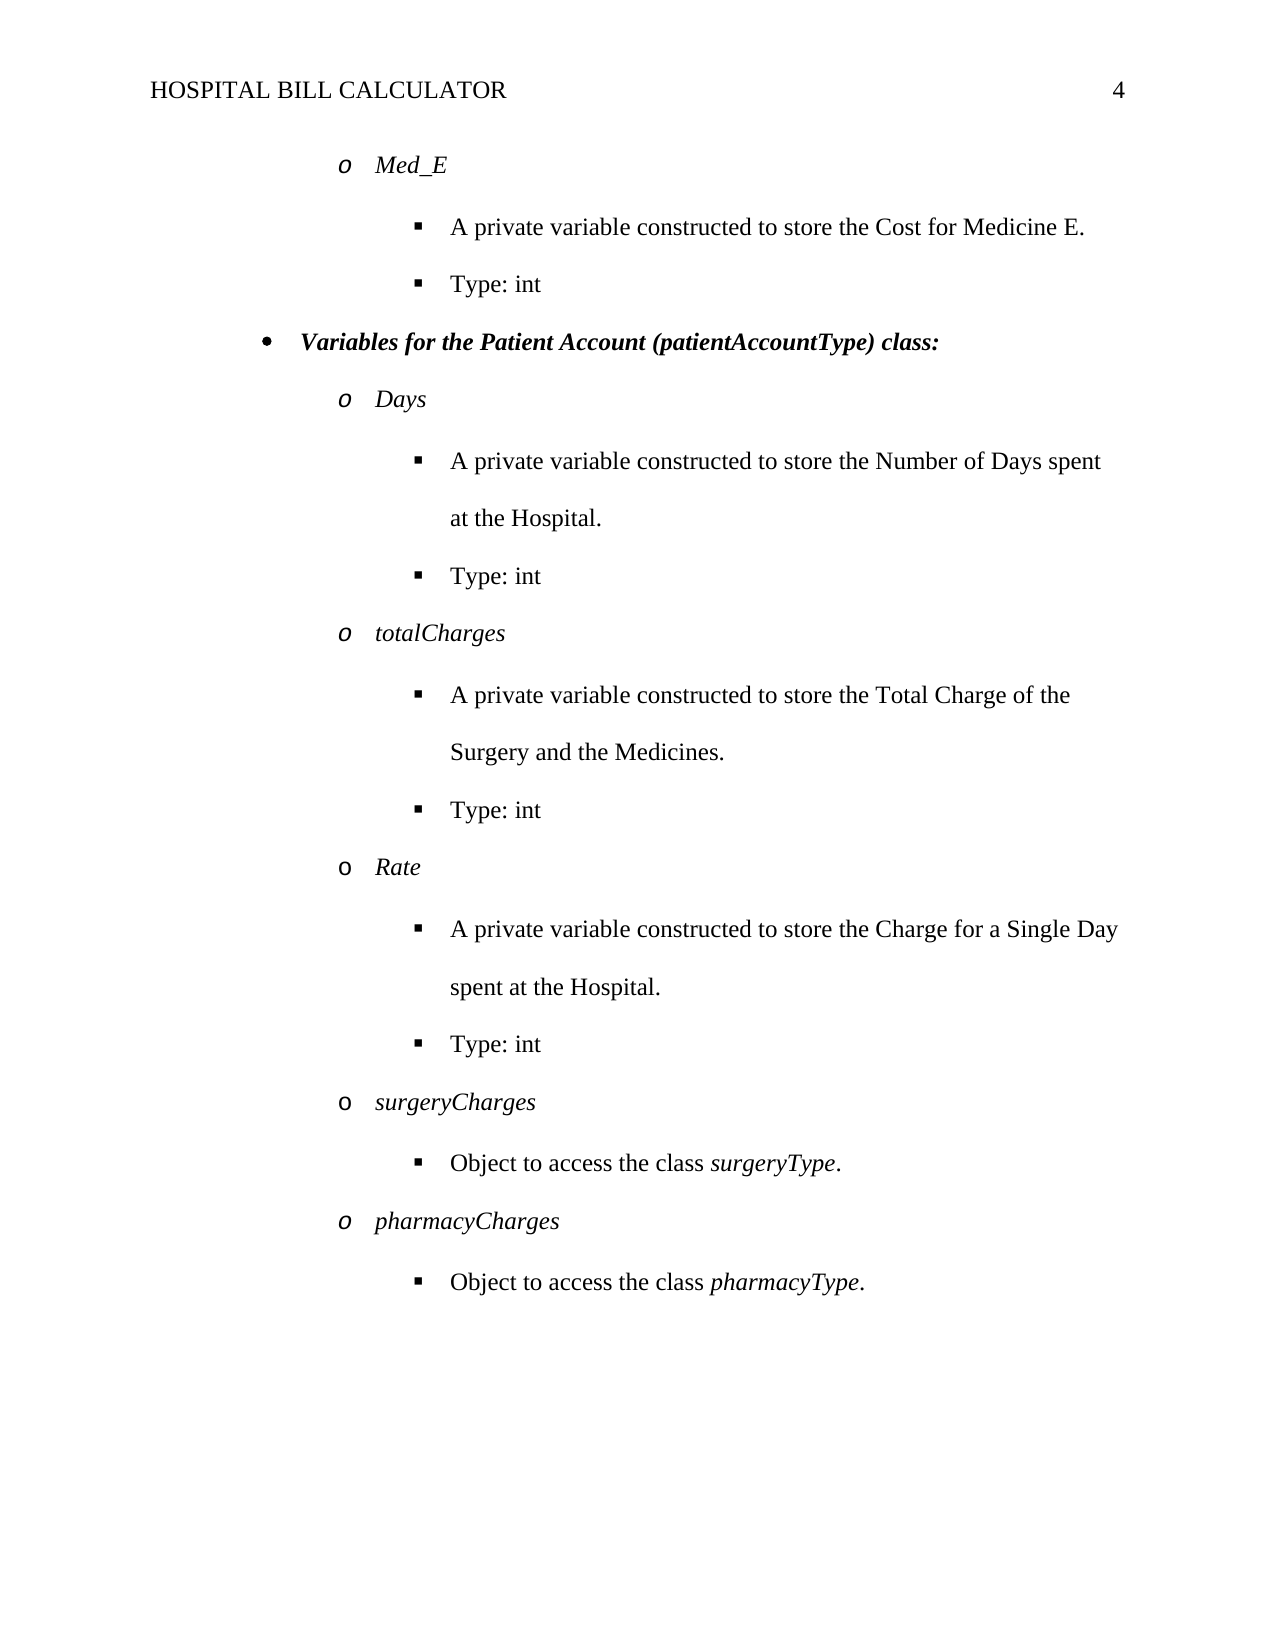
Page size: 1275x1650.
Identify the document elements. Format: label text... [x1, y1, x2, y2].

list A private variable constructed to store the Number of Days spent at the Hospital. [412, 446, 1125, 532]
list Med_E [337, 150, 1125, 181]
list Variables for the Patient Account (patientAccountType) class: [262, 327, 1125, 355]
list Type: int [412, 1029, 1125, 1058]
list Days [337, 384, 1125, 415]
list A private variable constructed to store the Charge for a Single Day spent at the Hospital. [412, 914, 1125, 1000]
list Object to access the class pharmacyType. [412, 1267, 1125, 1296]
list Type: int [412, 795, 1125, 824]
list Type: int [412, 561, 1125, 589]
list Type: int [412, 269, 1125, 298]
list pharmacyCharges [337, 1206, 1125, 1237]
list totalCharges [337, 618, 1125, 649]
list Object to access the class surgeryType. [412, 1148, 1125, 1177]
list A private variable constructed to store the Cost for Medicine E. [412, 212, 1125, 240]
list Rate [337, 852, 1125, 883]
list surgeryCharges [337, 1087, 1125, 1117]
list A private variable constructed to store the Total Charge of the Surgery and the Medicines. [412, 680, 1125, 766]
